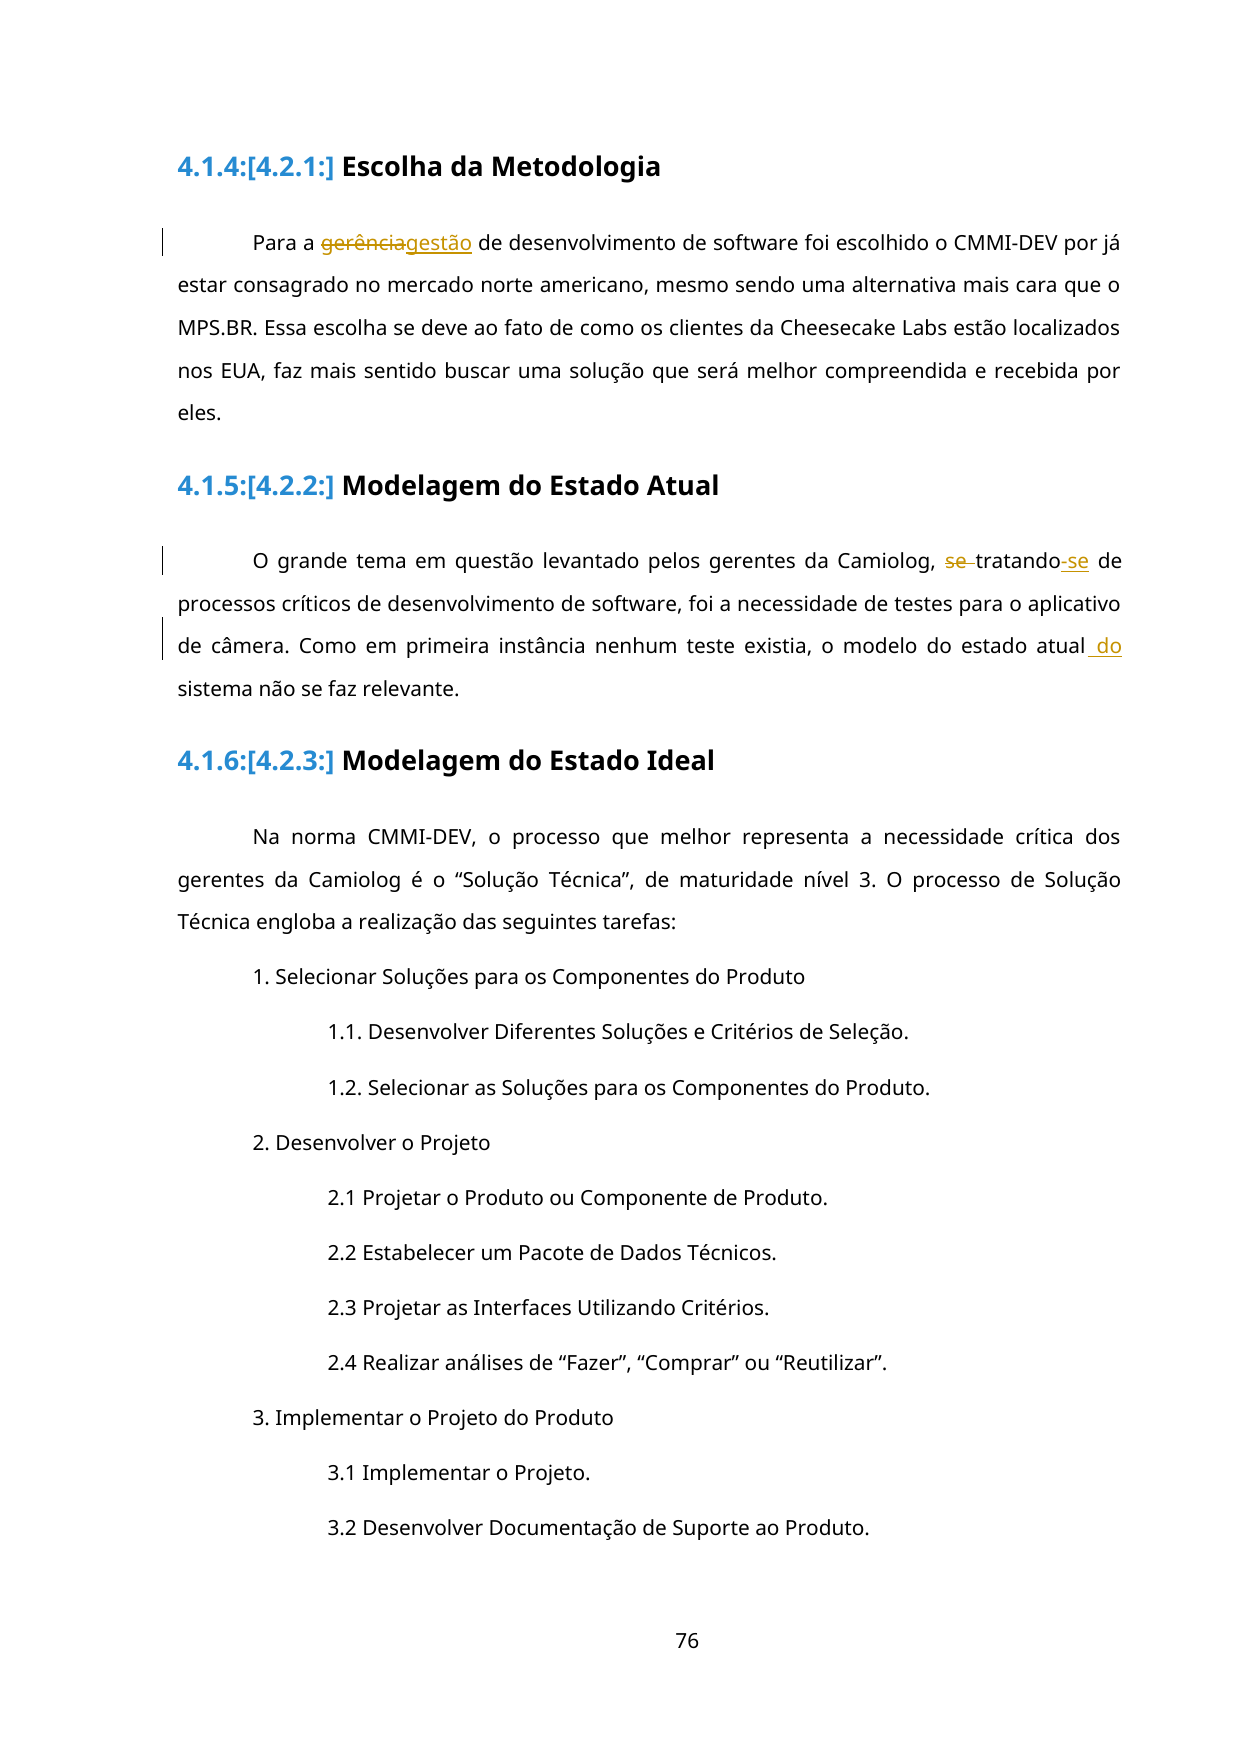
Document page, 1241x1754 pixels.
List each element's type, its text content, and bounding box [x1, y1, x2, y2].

text Para a de desenvolvimento de software foi escolhido o CMMI-DEV por já estar consagrado no mercado norte americano, mesmo sendo uma alternativa mais cara que o MPS.BR. Essa escolha se deve ao fato de como os clientes da Cheesecake Labs estão localizados nos EUA, faz mais sentido buscar uma solução que será melhor compreendida e recebida por eles. [177, 228, 1122, 427]
text 1. Selecionar Soluções para os Componentes do Produto [252, 962, 1122, 991]
text 3.1 Implementar o Projeto. [177, 1458, 1122, 1487]
subtitle Modelagem do Estado Atual [177, 466, 1122, 503]
text 2.3 Projetar as Interfaces Utilizando Critérios. [177, 1293, 1122, 1321]
text 3. Implementar o Projeto do Produto [177, 1403, 1122, 1432]
text 2.2 Estabelecer um Pacote de Dados Técnicos. [177, 1238, 1122, 1266]
text 2. Desenvolver o Projeto [177, 1128, 1122, 1156]
subtitle Modelagem do Estado Ideal [177, 742, 1122, 779]
text Na norma CMMI-DEV, o processo que melhor representa a necessidade crítica dos gerentes da Camiolog é o “Solução Técnica”, de maturidade nível 3. O processo de Solução Técnica engloba a realização das seguintes tarefas: [177, 822, 1122, 936]
text 1.2. Selecionar as Soluções para os Componentes do Produto. [327, 1073, 1122, 1101]
text 2.4 Realizar análises de “Fazer”, “Comprar” ou “Reutilizar”. [177, 1348, 1122, 1377]
text 1.1. Desenvolver Diferentes Soluções e Critérios de Seleção. [327, 1017, 1122, 1046]
subtitle Escolha da Metodologia [177, 148, 1122, 184]
text 3.2 Desenvolver Documentação de Suporte ao Produto. [177, 1513, 1122, 1542]
text O grande tema em questão levantado pelos gerentes da Camiolog, tratando de processos críticos de desenvolvimento de software, foi a necessidade de testes para o aplicativo de câmera. Como em primeira instância nenhum teste existia, o modelo do estado atual sistema não se faz relevante. [177, 546, 1122, 703]
text 2.1 Projetar o Produto ou Componente de Produto. [177, 1183, 1122, 1211]
